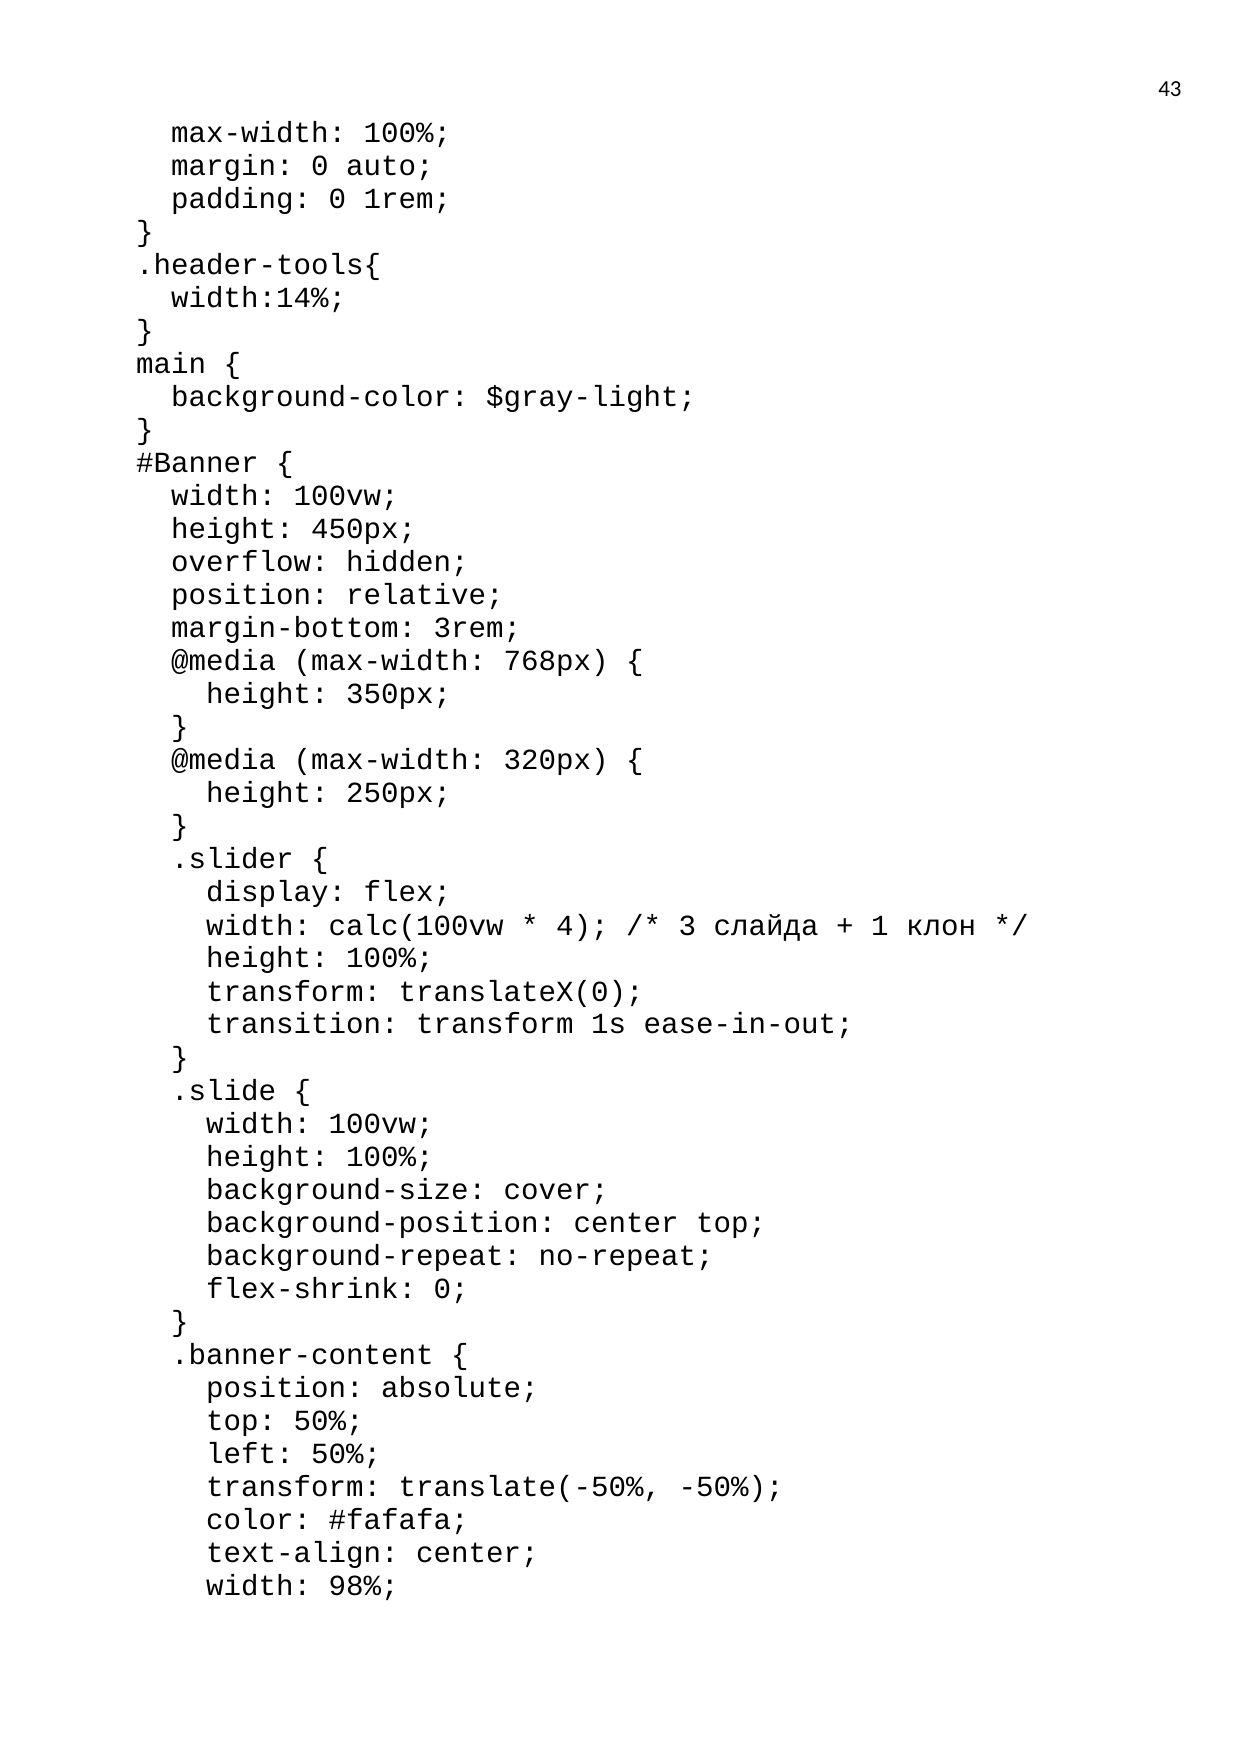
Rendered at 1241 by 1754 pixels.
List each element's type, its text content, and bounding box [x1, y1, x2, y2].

text .header-tools{ [136, 250, 1181, 283]
text @media (max-width: 320px) { [136, 746, 1181, 778]
text position: absolute; [136, 1373, 1181, 1406]
text flex-shrink: 0; [136, 1274, 1181, 1307]
text left: 50%; [136, 1439, 1181, 1472]
text width:14%; [136, 283, 1181, 316]
text padding: 0 1rem; [136, 184, 1181, 217]
text } [136, 217, 1181, 250]
text height: 100%; [136, 944, 1181, 977]
text } [136, 812, 1181, 844]
text height: 250px; [136, 778, 1181, 812]
text overflow: hidden; [136, 547, 1181, 580]
text height: 450px; [136, 514, 1181, 547]
text background-size: cover; [136, 1175, 1181, 1208]
text main { [136, 349, 1181, 382]
text } [136, 1043, 1181, 1076]
text .slider { [136, 844, 1181, 878]
text width: calc(100vw * 4); /* 3 слайда + 1 клон */ [136, 911, 1181, 944]
text margin: 0 auto; [136, 151, 1181, 184]
text } [136, 1307, 1181, 1340]
text width: 100vw; [136, 481, 1181, 514]
text background-repeat: no-repeat; [136, 1241, 1181, 1274]
text } [136, 316, 1181, 349]
text position: relative; [136, 580, 1181, 613]
text width: 98%; [136, 1571, 1181, 1604]
text margin-bottom: 3rem; [136, 613, 1181, 646]
text } [136, 415, 1181, 448]
text height: 100%; [136, 1142, 1181, 1175]
text background-color: $gray-light; [136, 382, 1181, 415]
text } [136, 712, 1181, 746]
text text-align: center; [136, 1538, 1181, 1571]
text background-position: center top; [136, 1208, 1181, 1241]
text .banner-content { [136, 1340, 1181, 1373]
text top: 50%; [136, 1406, 1181, 1439]
text height: 350px; [136, 679, 1181, 712]
text .slide { [136, 1076, 1181, 1109]
text display: flex; [136, 878, 1181, 911]
text #Banner { [136, 448, 1181, 481]
text transition: transform 1s ease-in-out; [136, 1010, 1181, 1043]
text width: 100vw; [136, 1109, 1181, 1142]
text color: #fafafa; [136, 1505, 1181, 1538]
text transform: translate(-50%, -50%); [136, 1472, 1181, 1505]
text transform: translateX(0); [136, 977, 1181, 1010]
text max-width: 100%; [136, 118, 1181, 151]
text @media (max-width: 768px) { [136, 646, 1181, 679]
